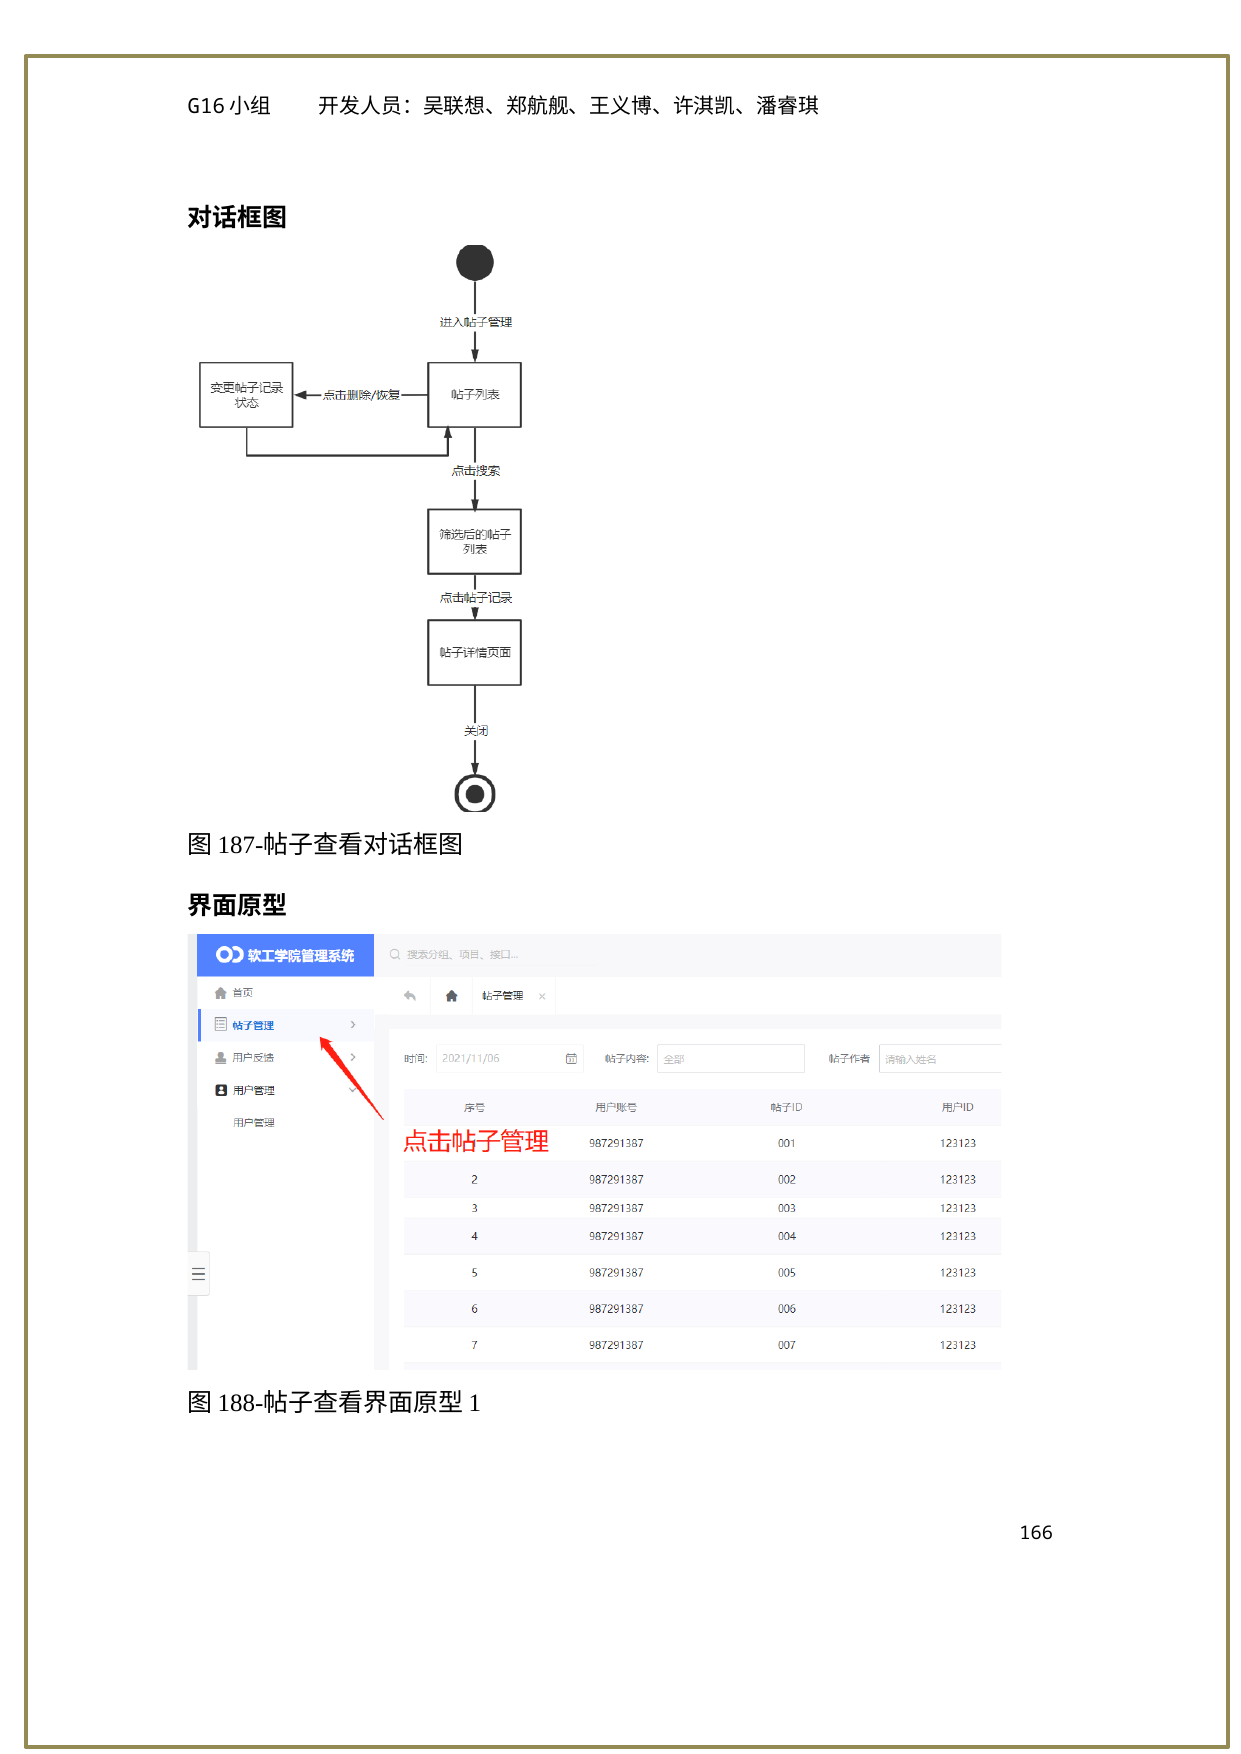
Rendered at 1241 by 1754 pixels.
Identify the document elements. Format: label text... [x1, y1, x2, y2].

text 图187-帖子查看对话框图 [187, 824, 1053, 860]
subtitle 界面原型 [187, 885, 1053, 922]
subtitle 对话框图 [187, 197, 1053, 233]
text 图188-帖子查看界面原型1 [187, 1382, 1053, 1418]
picture [187, 245, 579, 812]
picture [187, 934, 1002, 1370]
